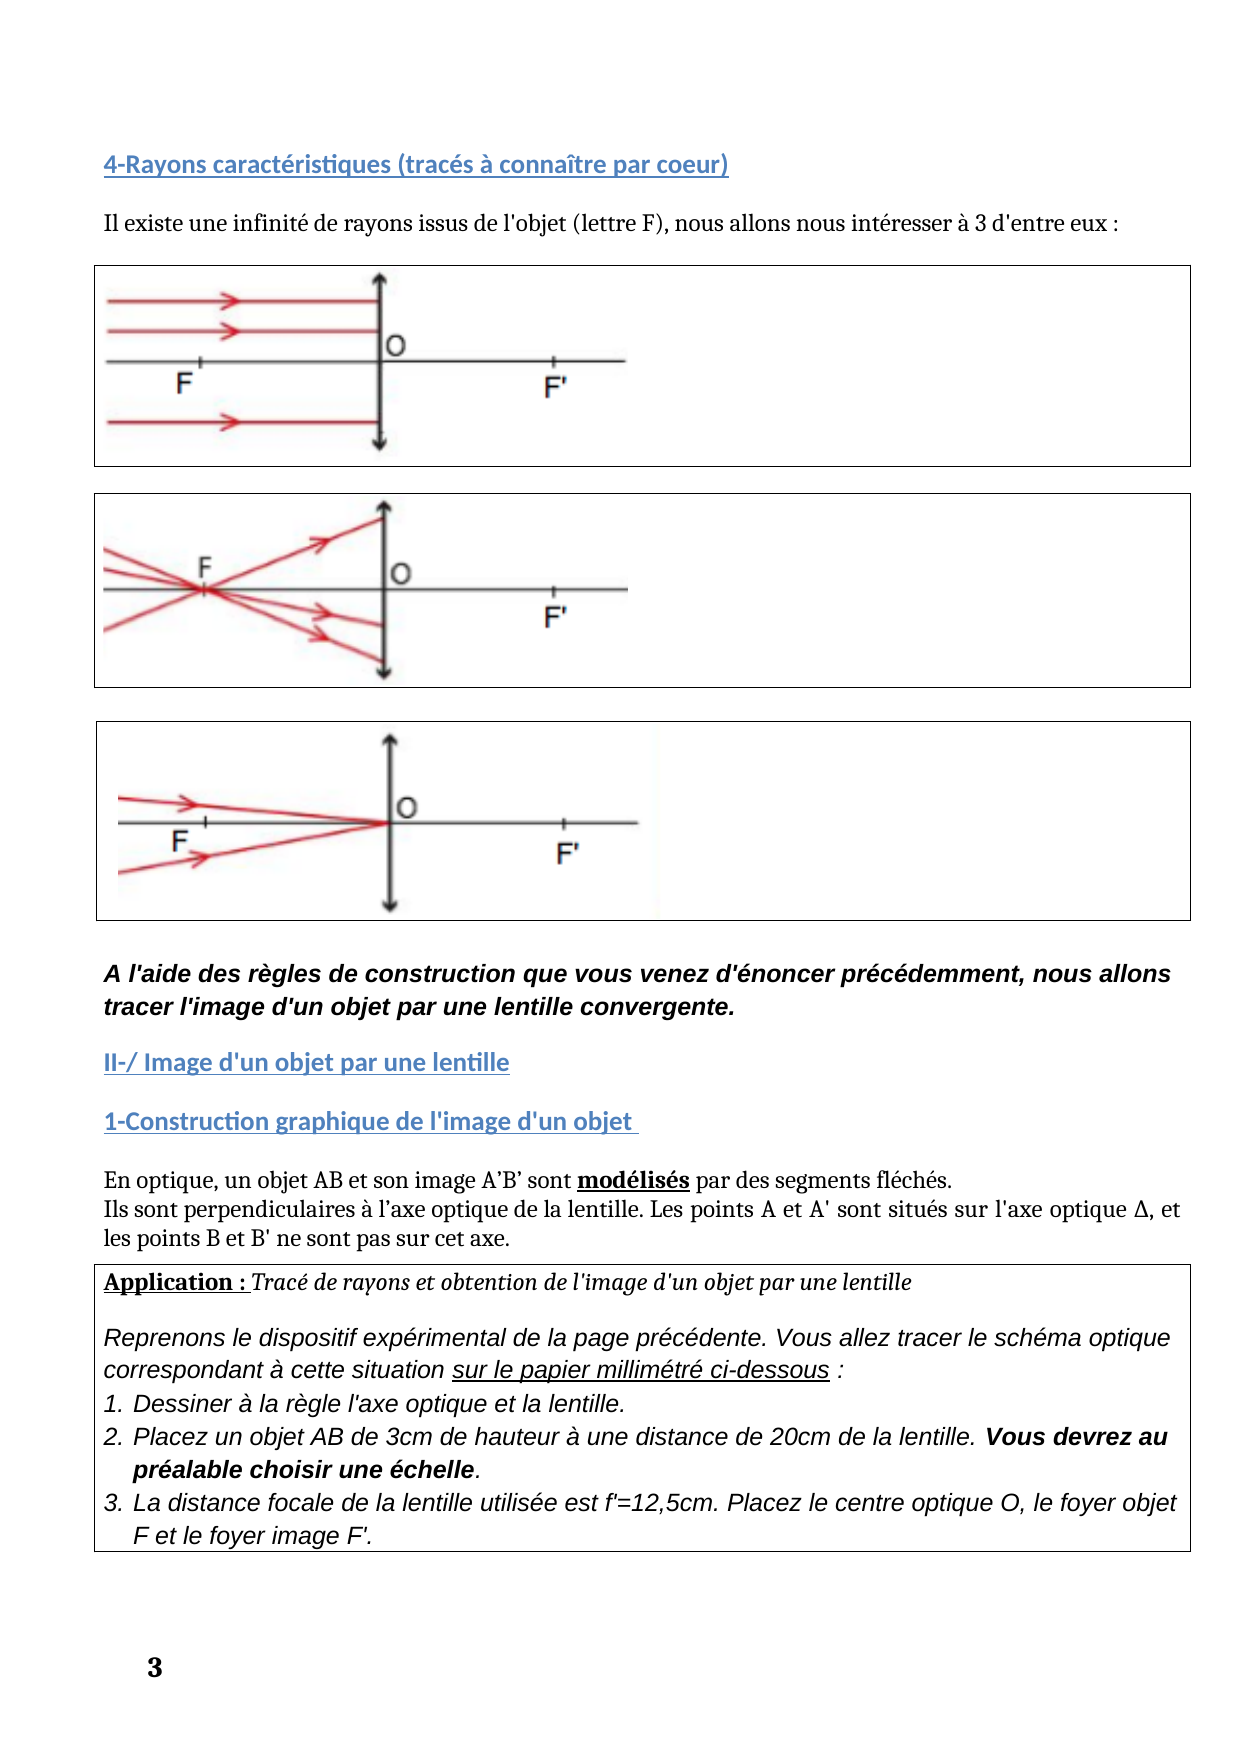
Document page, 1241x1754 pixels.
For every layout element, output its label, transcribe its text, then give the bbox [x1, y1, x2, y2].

text Reprenons le dispositif expérimental de la page précédente. Vous allez tracer le schéma optique correspondant à cette situation sur le papier millimétré ci-dessous : [95, 1319, 1190, 1384]
subtitle 1-Construction graphique de l'image d'un objet [103, 1104, 1182, 1137]
picture [103, 267, 629, 464]
text Il existe une infinité de rayons issus de l'objet (lettre F), nous allons nous intéresser à 3 d'entre eux : [103, 209, 1182, 238]
picture [118, 724, 661, 919]
text En optique, un objet AB et son image A’B’ sont modélisés par des segments fléchés. Ils sont perpendiculaires à l’axe optique de la lentille. Les points A et A' sont situés sur l'axe optique ∆, et les points B et B' ne sont pas sur cet axe. [103, 1166, 1182, 1252]
subtitle 4-Rayons caractéristiques (tracés à connaître par coeur) [103, 148, 1182, 181]
subtitle II-/ Image d'un objet par une lentille [103, 1046, 1182, 1078]
text Application : Tracé de rayons et obtention de l'image d'un objet par une lentille [95, 1265, 1190, 1319]
list Placez un objet AB de 3cm de hauteur à une distance de 20cm de la lentille. Vous devrez au préalable choisir une échelle. [95, 1418, 1190, 1483]
picture [103, 496, 628, 685]
list Dessiner à la règle l'axe optique et la lentille. [95, 1385, 1190, 1417]
list La distance focale de la lentille utilisée est f'=12,5cm. Placez le centre optique O, le foyer objet F et le foyer image F'. [95, 1484, 1190, 1551]
text A l'aide des règles de construction que vous venez d'énoncer précédemment, nous allons tracer l'image d'un objet par une lentille convergente. [103, 959, 1182, 1020]
